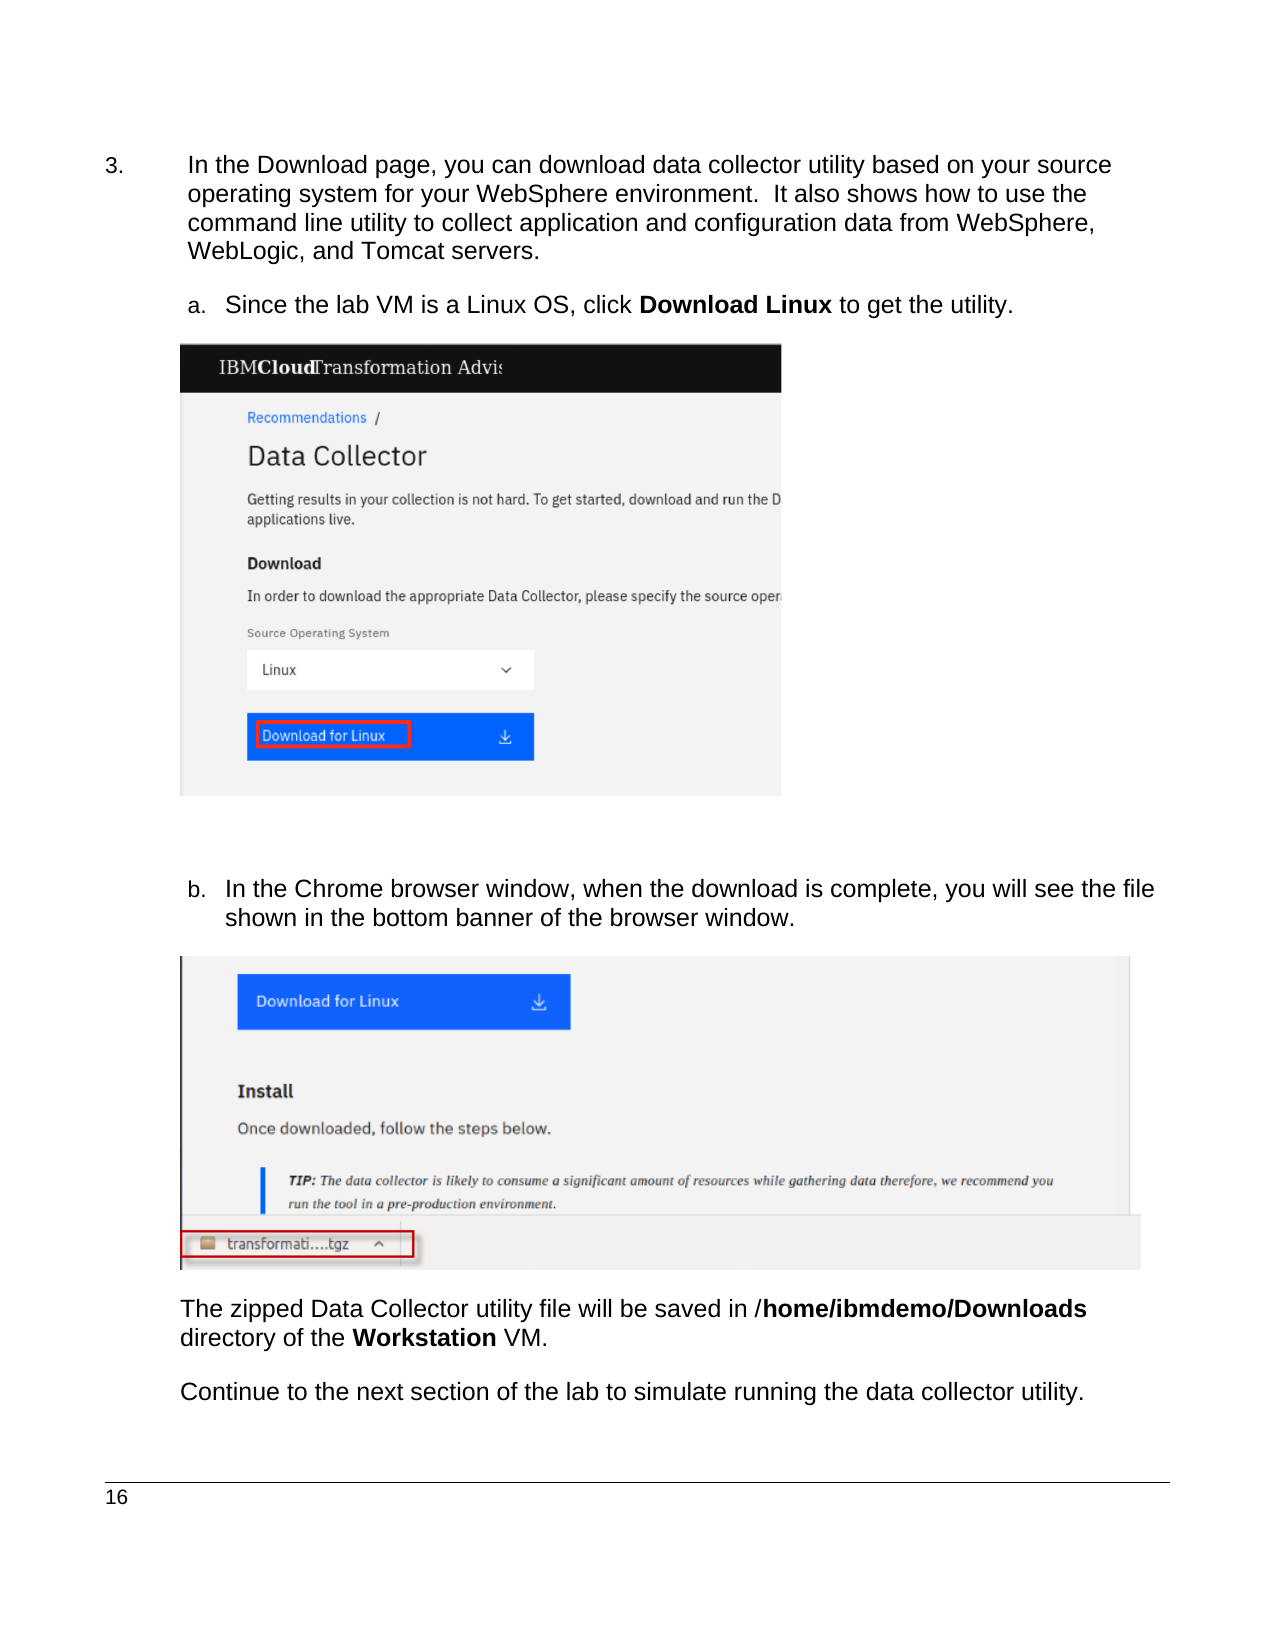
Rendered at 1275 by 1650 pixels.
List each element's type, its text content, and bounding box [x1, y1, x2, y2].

picture [180, 343, 782, 796]
list In the Download page, you can download data collector utility based on your source operating system for your WebSphere environment. It also shows how to use the command line utility to collect application and configuration data from WebSphere, WebLogic, and Tomcat servers. [105, 150, 1170, 265]
picture [180, 956, 1141, 1270]
list In the Chrome browser window, when the download is complete, you will see the file shown in the bottom banner of the browser window. [187, 874, 1170, 932]
list Since the lab VM is a Linux OS, click Download Linux to get the utility. [187, 290, 1170, 319]
list Continue to the next section of the lab to simulate running the data collector utility. [180, 1377, 1170, 1406]
list The zipped Data Collector utility file will be saved in /home/ibmdemo/Downloads directory of the Workstation VM. [180, 1294, 1170, 1352]
